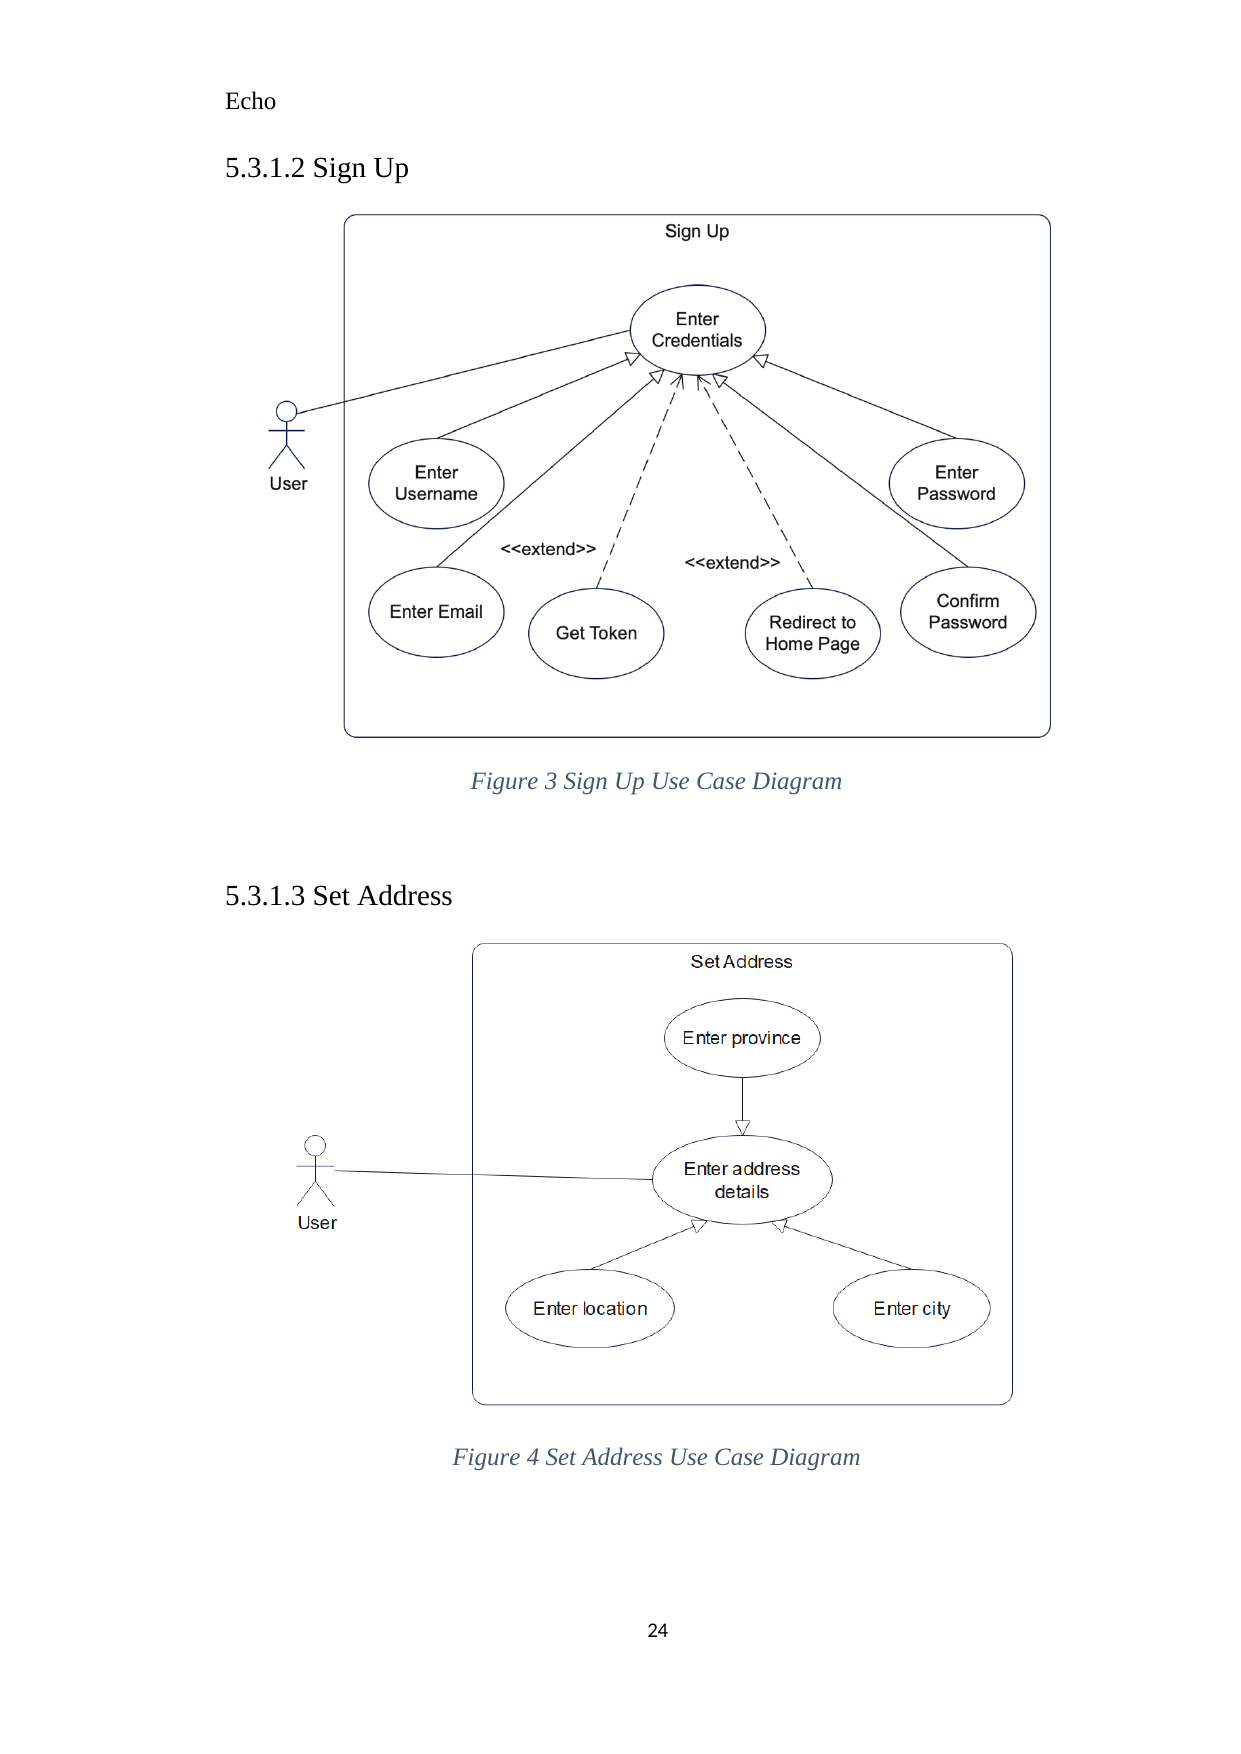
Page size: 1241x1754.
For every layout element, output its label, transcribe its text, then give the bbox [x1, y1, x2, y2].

picture [262, 212, 1053, 741]
text Figure 4 Set Address Use Case Diagram [225, 1442, 1090, 1471]
text 5.3.1.2 Sign Up [225, 150, 1090, 183]
picture [282, 941, 1033, 1417]
text Figure 3 Sign Up Use Case Diagram [225, 766, 1090, 794]
text 5.3.1.3 Set Address [225, 878, 1090, 912]
